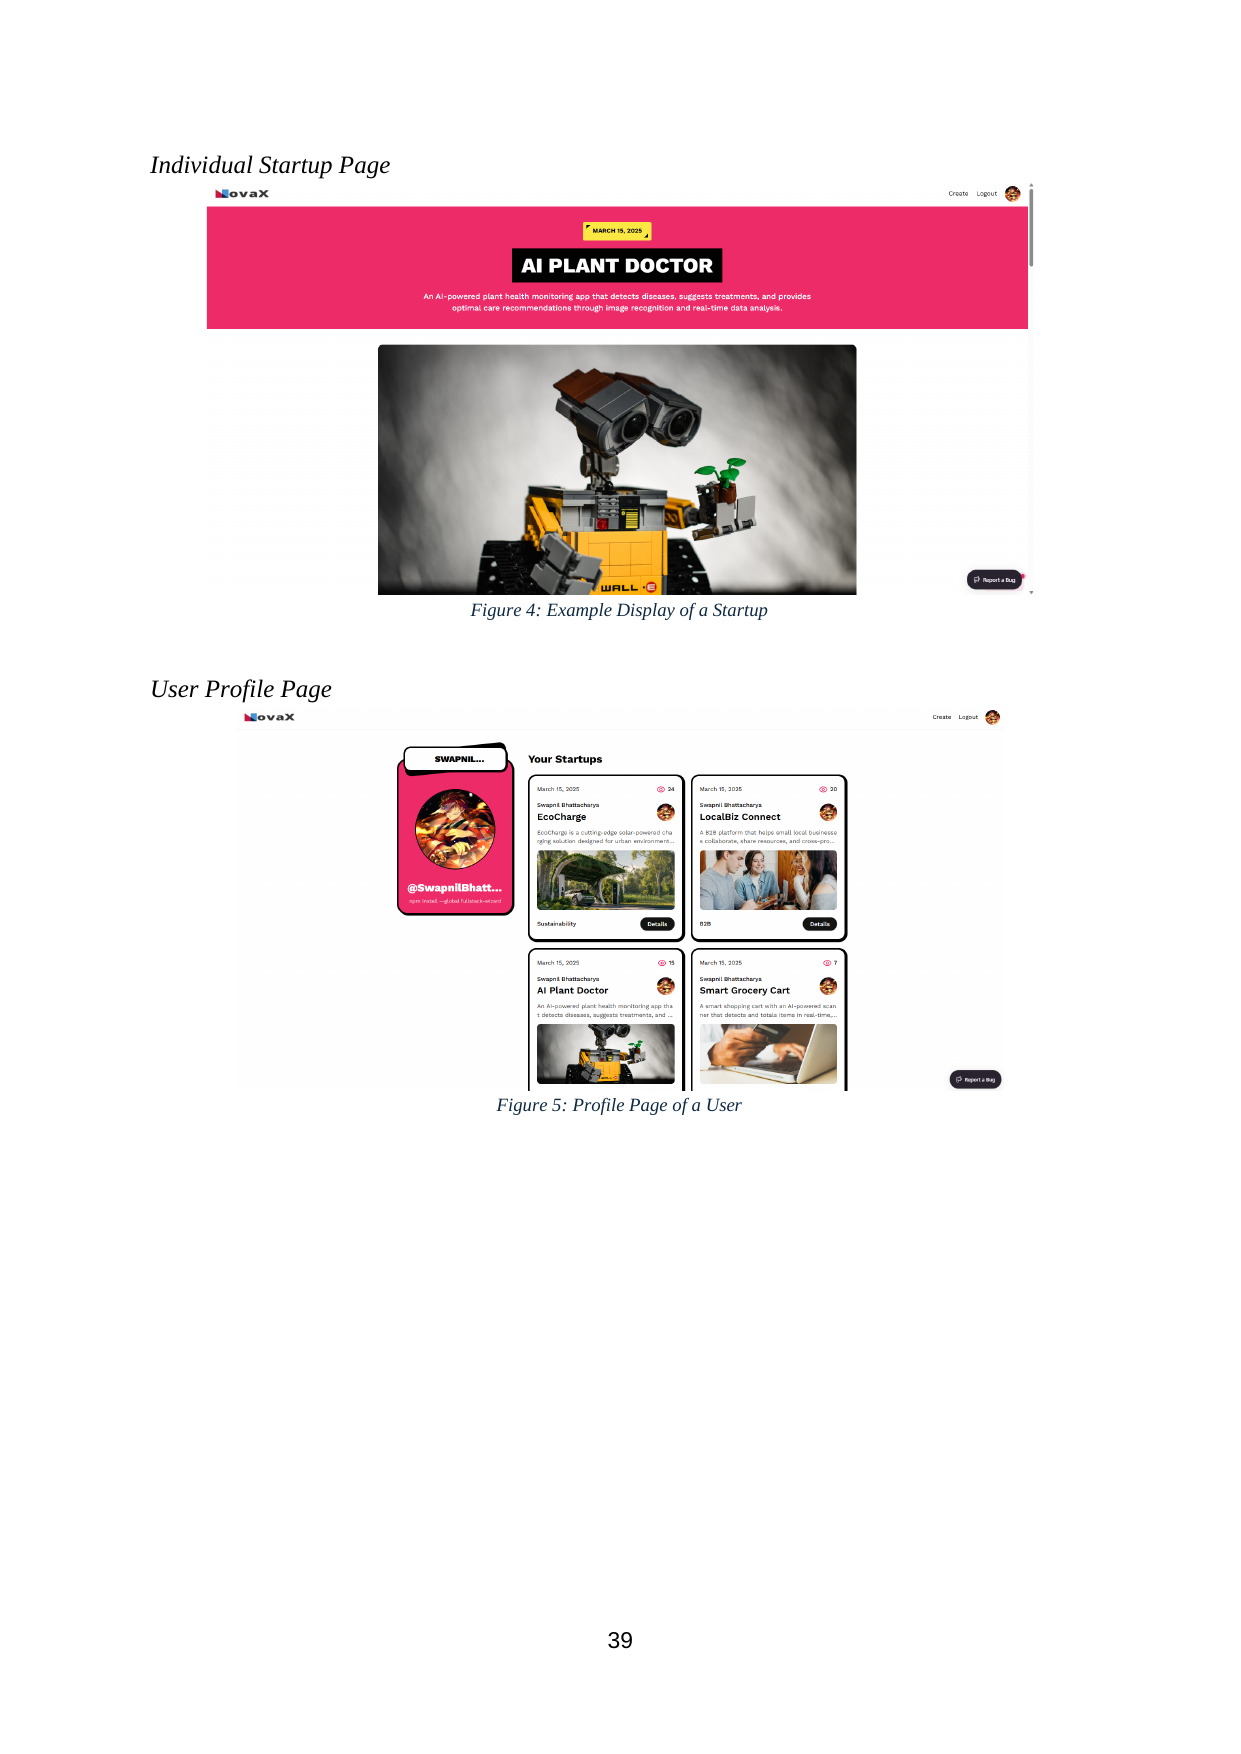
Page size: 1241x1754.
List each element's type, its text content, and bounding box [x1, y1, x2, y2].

text User Profile Page [150, 674, 1090, 703]
text Figure 4: Example Display of a Startup [150, 599, 1090, 620]
picture [236, 707, 1004, 1091]
text Individual Startup Page [150, 150, 1090, 179]
text Figure 5: Profile Page of a User [150, 1094, 1090, 1116]
picture [206, 183, 1034, 595]
